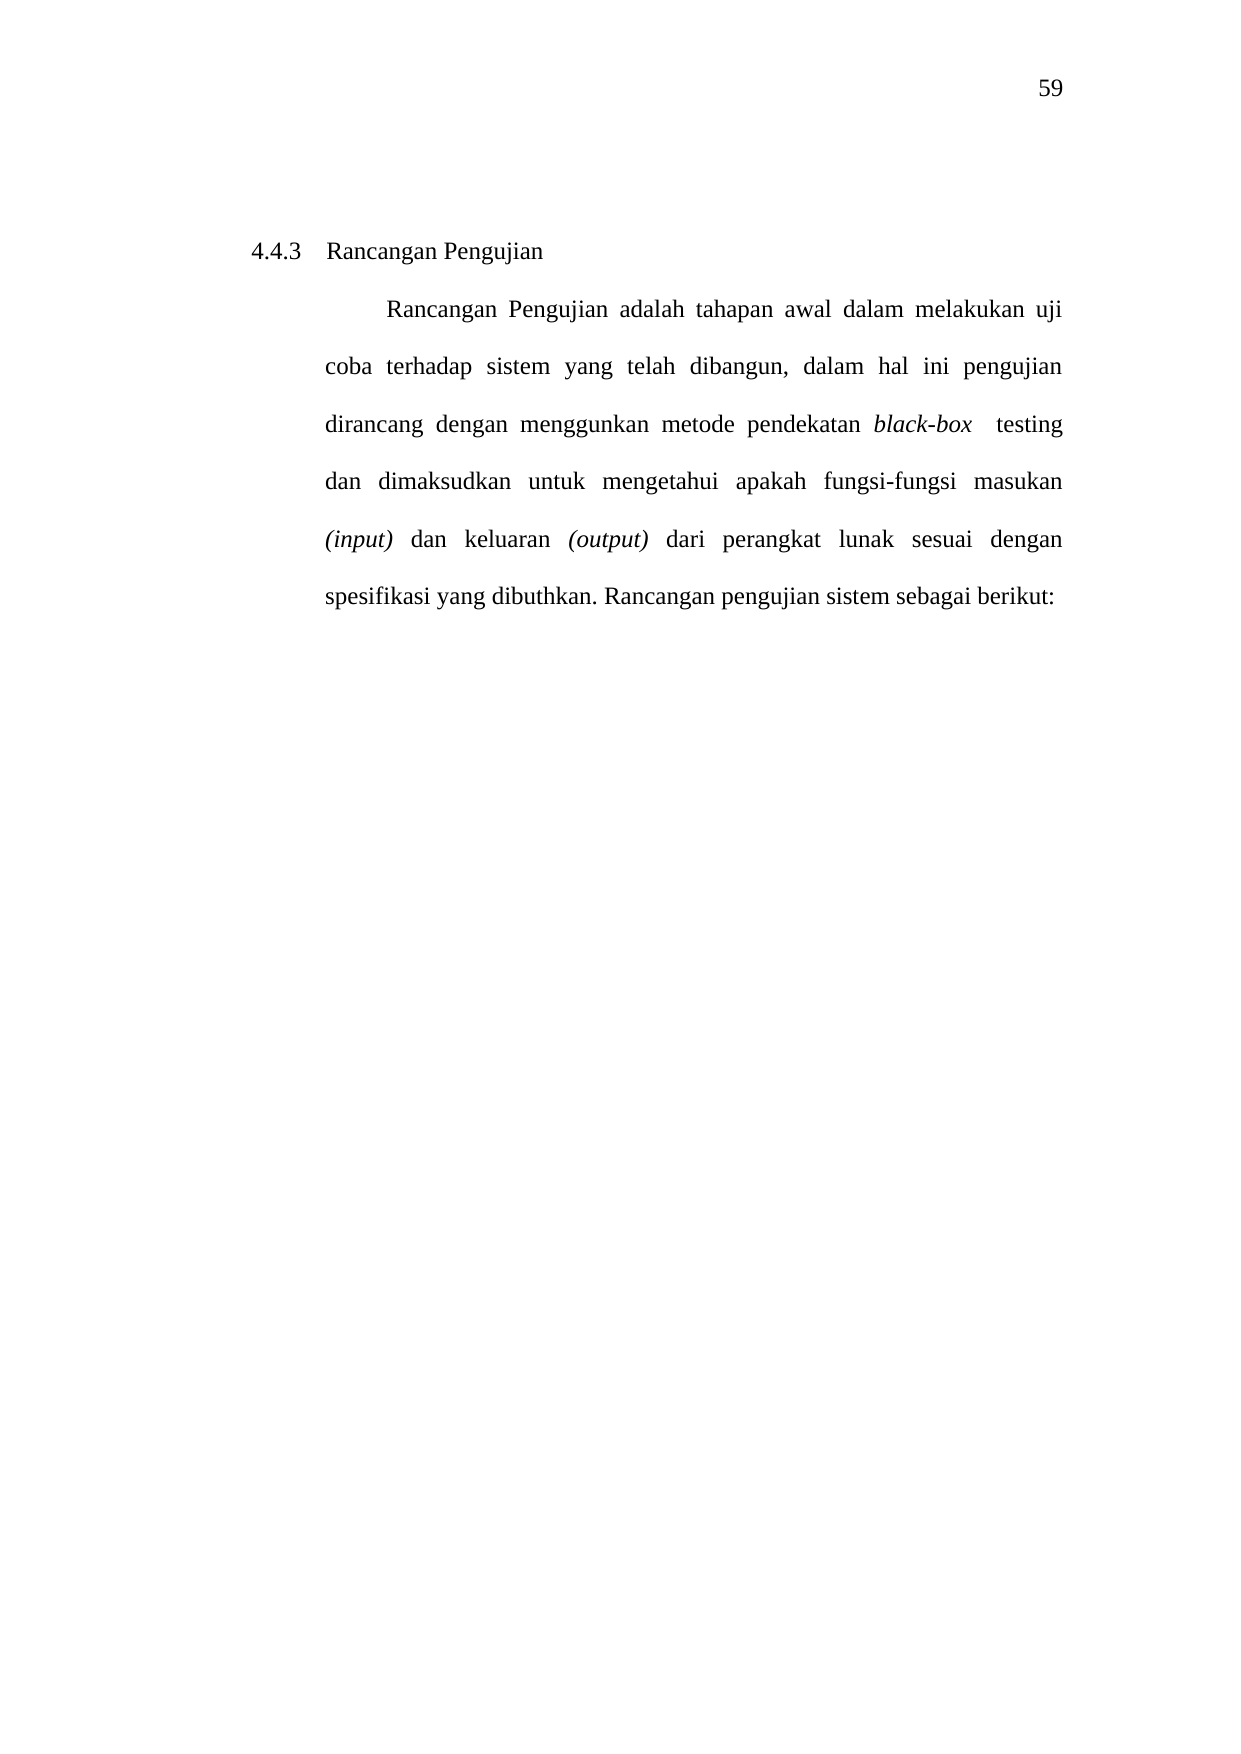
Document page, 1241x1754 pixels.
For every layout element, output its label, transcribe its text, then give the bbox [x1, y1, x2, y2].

text Rancangan Pengujian adalah tahapan awal dalam melakukan uji coba terhadap sistem yang telah dibangun, dalam hal ini pengujian dirancang dengan menggunkan metode pendekatan black-box testing dan dimaksudkan untuk mengetahui apakah fungsi-fungsi masukan (input) dan keluaran (output) dari perangkat lunak sesuai dengan spesifikasi yang dibuthkan. Rancangan pengujian sistem sebagai berikut: [325, 294, 1063, 610]
subtitle Rancangan Pengujian [251, 236, 1063, 265]
